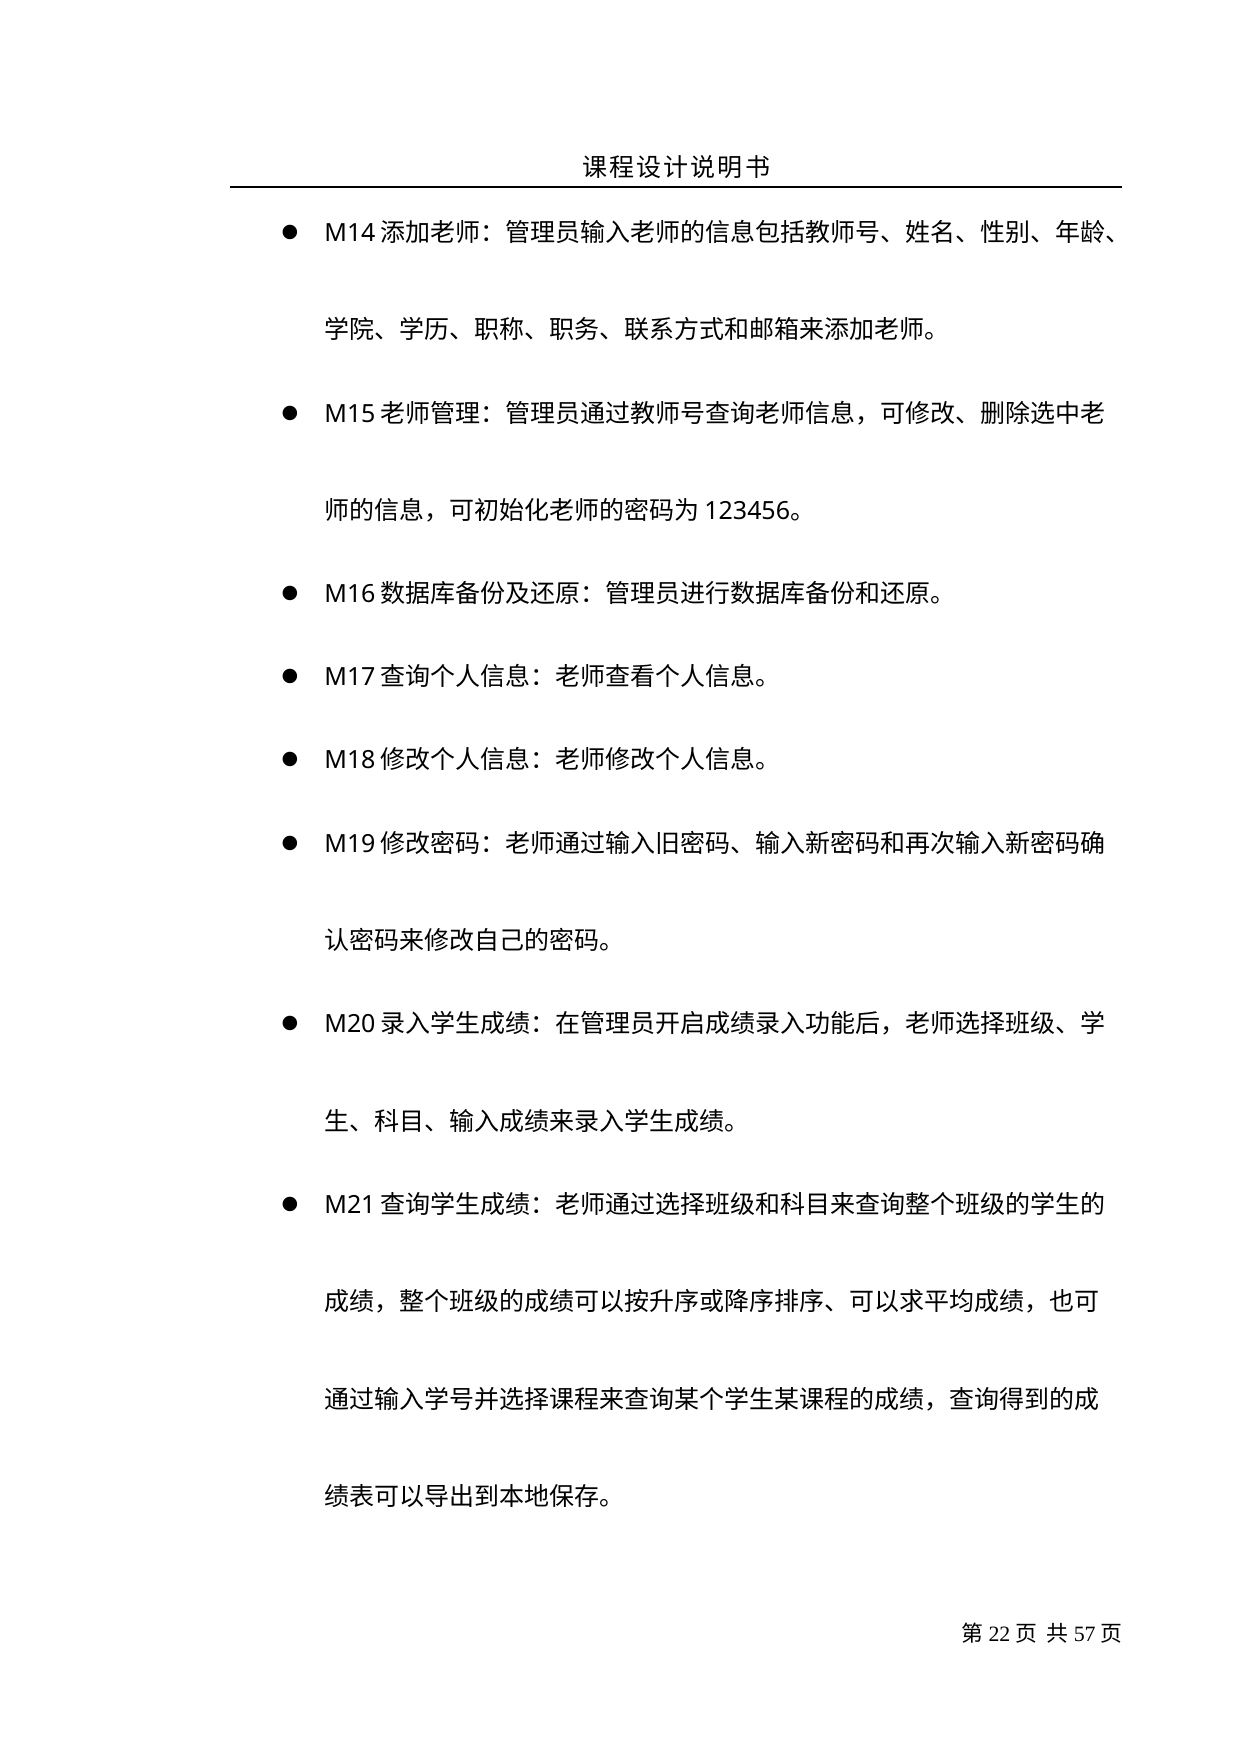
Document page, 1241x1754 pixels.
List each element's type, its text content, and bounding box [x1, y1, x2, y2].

list M21查询学生成绩：老师通过选择班级和科目来查询整个班级的学生的成绩，整个班级的成绩可以按升序或降序排序、可以求平均成绩，也可通过输入学号并选择课程来查询某个学生某课程的成绩，查询得到的成绩表可以导出到本地保存。 [280, 1170, 1122, 1527]
list M18修改个人信息：老师修改个人信息。 [280, 726, 1122, 791]
list M17查询个人信息：老师查看个人信息。 [280, 642, 1122, 707]
list M16数据库备份及还原：管理员进行数据库备份和还原。 [280, 559, 1122, 624]
list M20录入学生成绩：在管理员开启成绩录入功能后，老师选择班级、学生、科目、输入成绩来录入学生成绩。 [280, 989, 1122, 1152]
list M14添加老师：管理员输入老师的信息包括教师号、姓名、性别、年龄、学院、学历、职称、职务、联系方式和邮箱来添加老师。 [280, 198, 1122, 361]
list M15老师管理：管理员通过教师号查询老师信息，可修改、删除选中老师的信息，可初始化老师的密码为123456。 [280, 379, 1122, 541]
list M19修改密码：老师通过输入旧密码、输入新密码和再次输入新密码确认密码来修改自己的密码。 [280, 809, 1122, 971]
